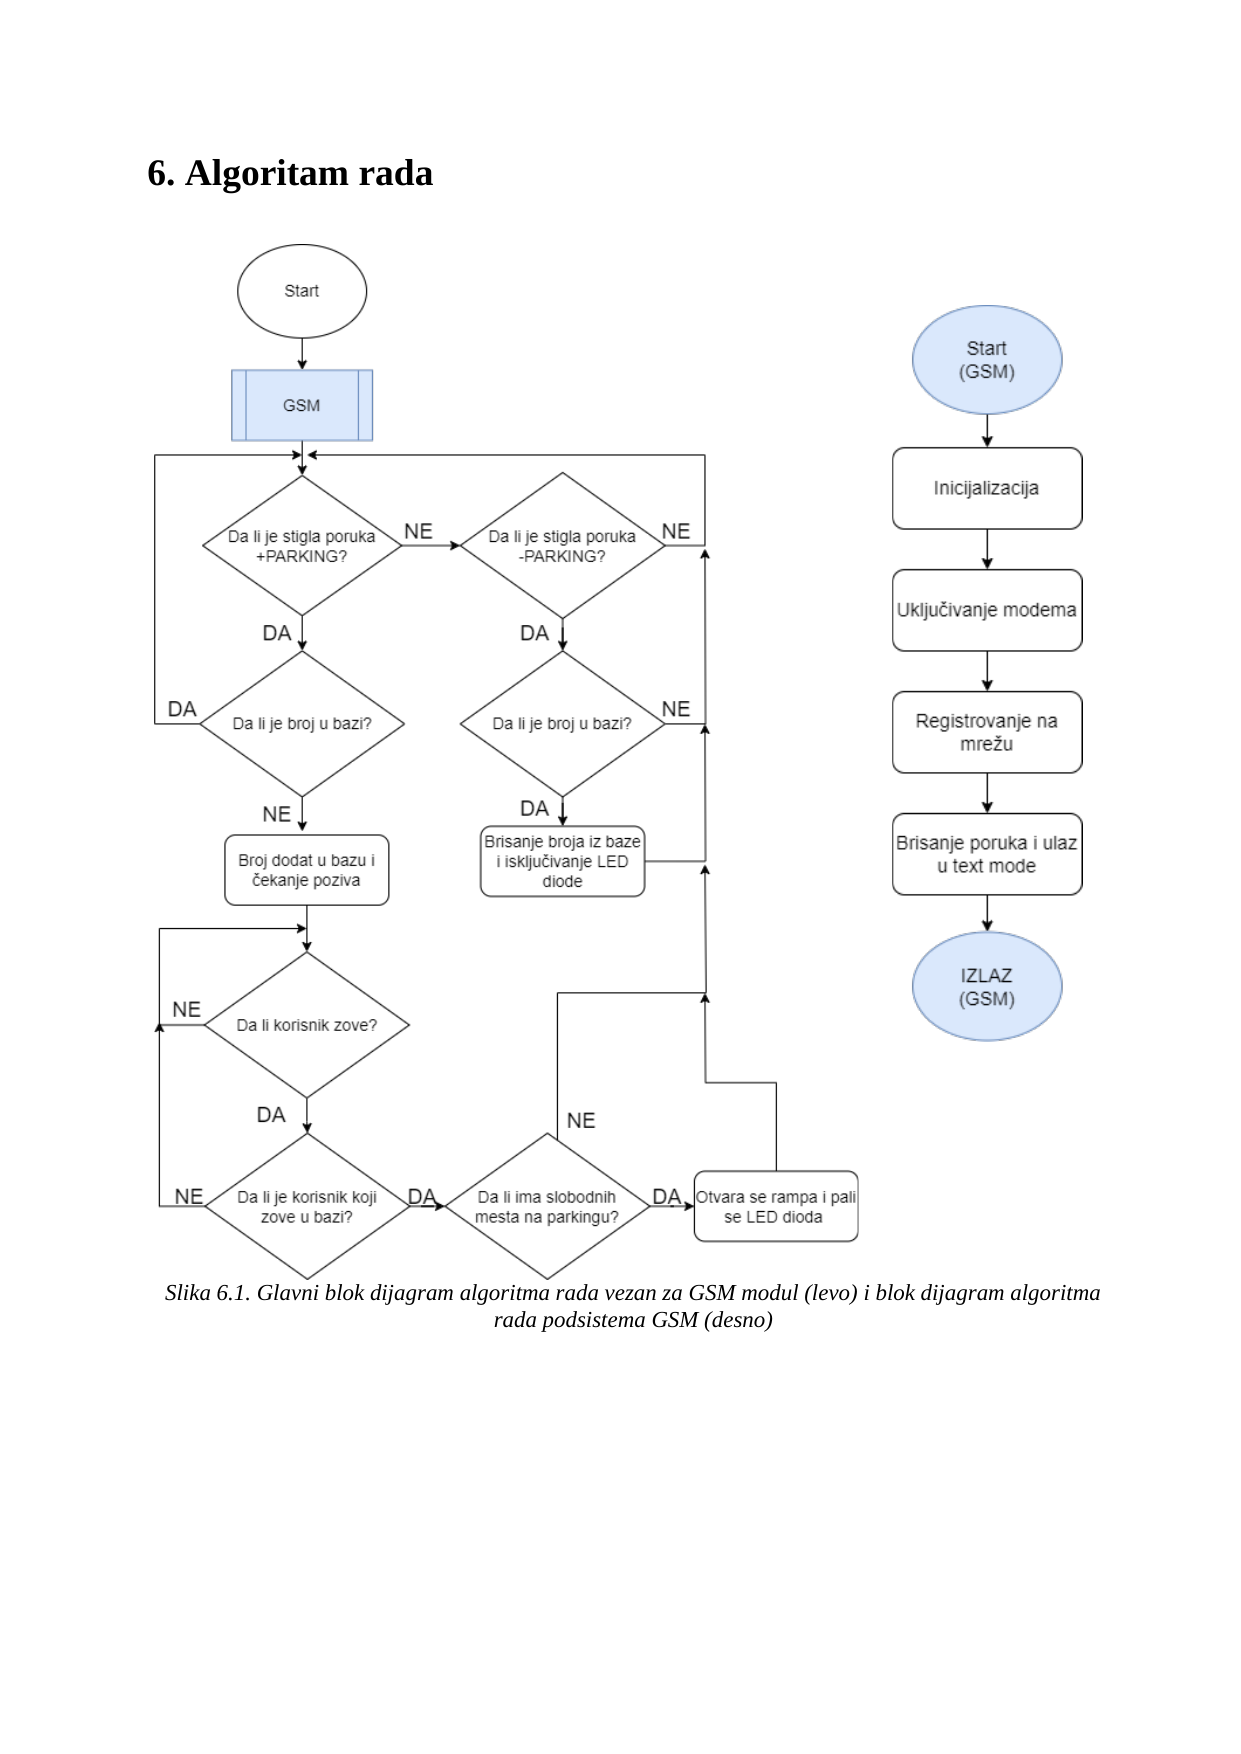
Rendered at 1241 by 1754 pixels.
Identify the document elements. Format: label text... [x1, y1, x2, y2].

subtitle Algoritam rada [147, 150, 1122, 193]
picture [147, 244, 859, 1280]
picture [892, 305, 1083, 1042]
